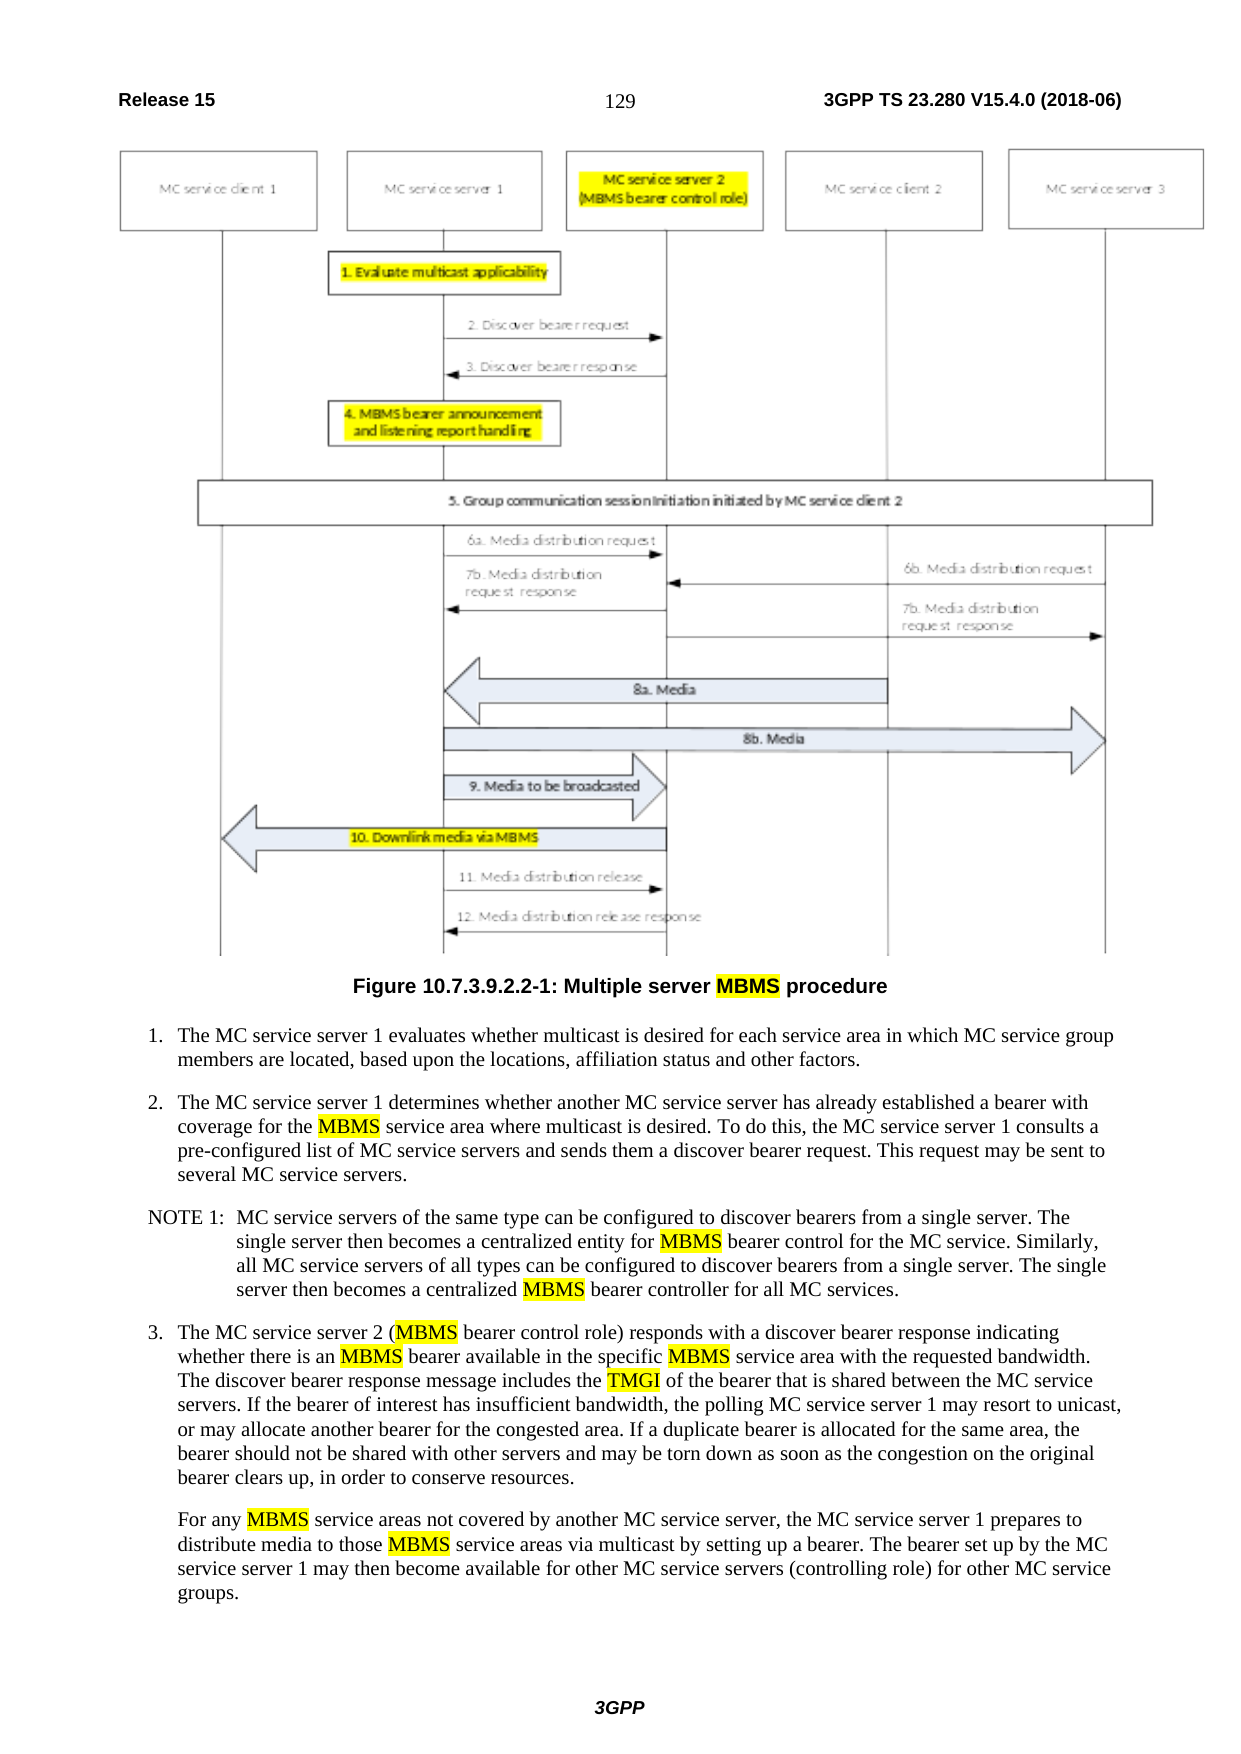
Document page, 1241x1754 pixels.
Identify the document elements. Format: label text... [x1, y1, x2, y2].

text 1. The MC service server 1 evaluates whether multicast is desired for each service area in which MC service group members are located, based upon the locations, affiliation status and other factors. [148, 1023, 1122, 1071]
text Figure 10.7.3.9.2.2-1: Multiple server MBMS procedure [780, 974, 1122, 998]
text For any MBMS service areas not covered by another MC service server, the MC service server 1 prepares to distribute media to those MBMS service areas via multicast by setting up a bearer. The bearer set up by the MC service server 1 may then become available for other MC service servers (controlling role) for other MC service groups. [177, 1507, 1122, 1604]
text NOTE 1: MC service servers of the same type can be configured to discover bearers from a single server. The single server then becomes a centralized entity for MBMS bearer control for the MC service. Similarly, all MC service servers of all types can be configured to discover bearers from a single server. The single server then becomes a centralized MBMS bearer controller for all MC services. [148, 1205, 1122, 1301]
text Figure 10.7.3.9.2.2-1: Multiple server MBMS procedure [118, 974, 716, 998]
text 2. The MC service server 1 determines whether another MC service server has already established a bearer with coverage for the MBMS service area where multicast is desired. To do this, the MC service server 1 consults a pre-configured list of MC service servers and sends them a discover bearer request. This request may be sent to several MC service servers. [148, 1090, 1122, 1186]
text 3. The MC service server 2 (MBMS bearer control role) responds with a discover bearer response indicating whether there is an MBMS bearer available in the specific MBMS service area with the requested bandwidth. The discover bearer response message includes the TMGI of the bearer that is shared between the MC service servers. If the bearer of interest has insufficient bandwidth, the polling MC service server 1 may resort to unicast, or may allocate another bearer for the congested area. If a duplicate bearer is allocated for the same area, the bearer should not be shared with other servers and may be torn down as soon as the congestion on the original bearer clears up, in order to conserve resources. [148, 1320, 1122, 1489]
